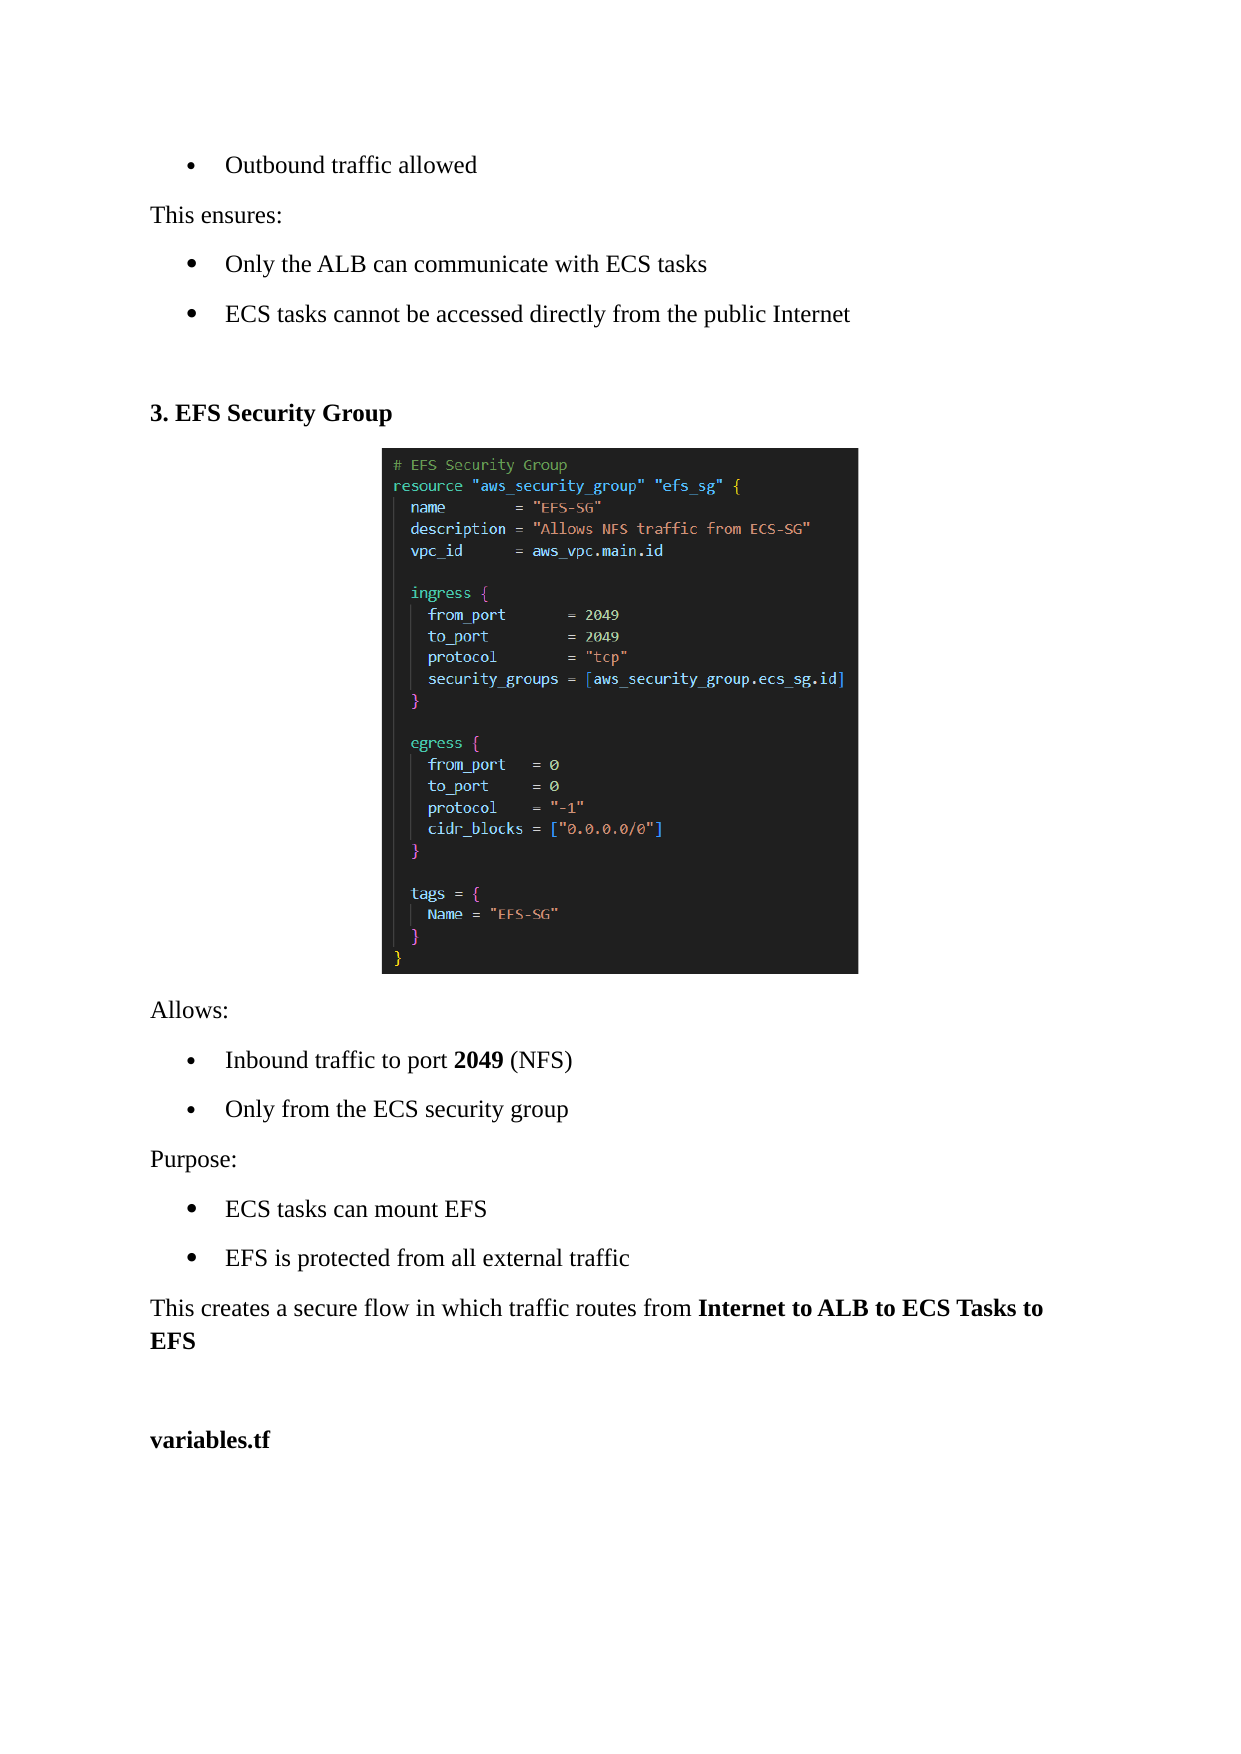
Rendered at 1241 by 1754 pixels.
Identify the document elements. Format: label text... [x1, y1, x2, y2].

text variables.tf [150, 1426, 1090, 1454]
picture [381, 448, 859, 974]
list Only from the ECS security group [187, 1094, 1090, 1123]
list ECS tasks cannot be accessed directly from the public Internet [187, 299, 1090, 328]
text Purpose: [150, 1144, 1090, 1173]
list EFS is protected from all external traffic [187, 1243, 1090, 1272]
list Inbound traffic to port 2049 (NFS) [187, 1045, 1090, 1073]
text This creates a secure flow in which traffic routes from Internet to ALB to ECS Tasks to EFS [150, 1293, 1090, 1355]
text 3. EFS Security Group [150, 398, 1090, 427]
text This ensures: [150, 200, 1090, 228]
list Only the ALB can communicate with ECS tasks [187, 249, 1090, 278]
text Allows: [150, 995, 1090, 1024]
list Outbound traffic allowed [187, 150, 1090, 179]
list ECS tasks can mount EFS [187, 1194, 1090, 1223]
